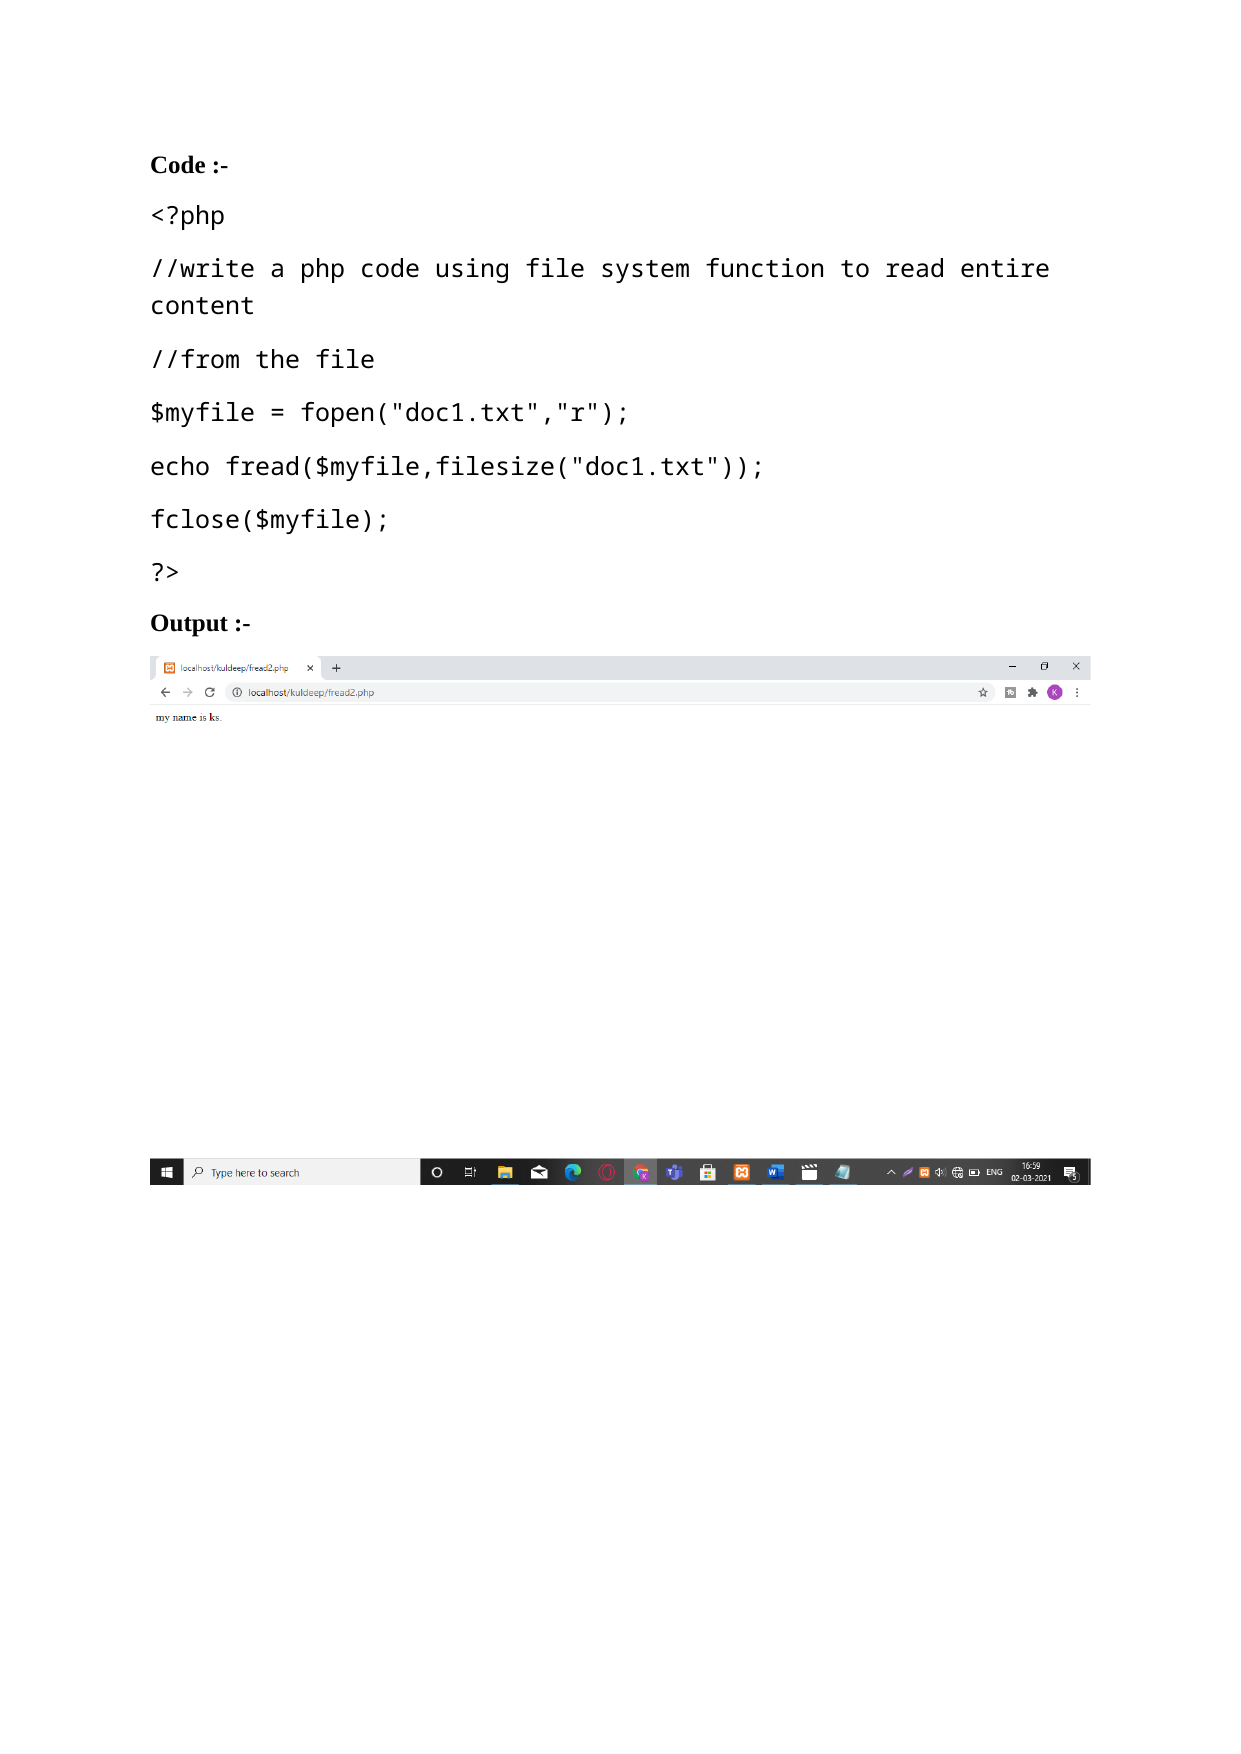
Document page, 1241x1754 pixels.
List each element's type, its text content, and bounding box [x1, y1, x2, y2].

text //write a php code using file system function to read entire content [150, 251, 1090, 322]
picture [150, 656, 1091, 1185]
text ?> [150, 555, 1090, 589]
text $myfile = fopen("doc1.txt","r"); [150, 395, 1090, 429]
text Code :- [150, 150, 1090, 179]
text //from the file [150, 341, 1090, 375]
text echo fread($myfile,filesize("doc1.txt")); [150, 448, 1090, 482]
text Output :- [150, 608, 1090, 637]
text <?php [150, 198, 1090, 232]
text fclose($myfile); [150, 502, 1090, 536]
